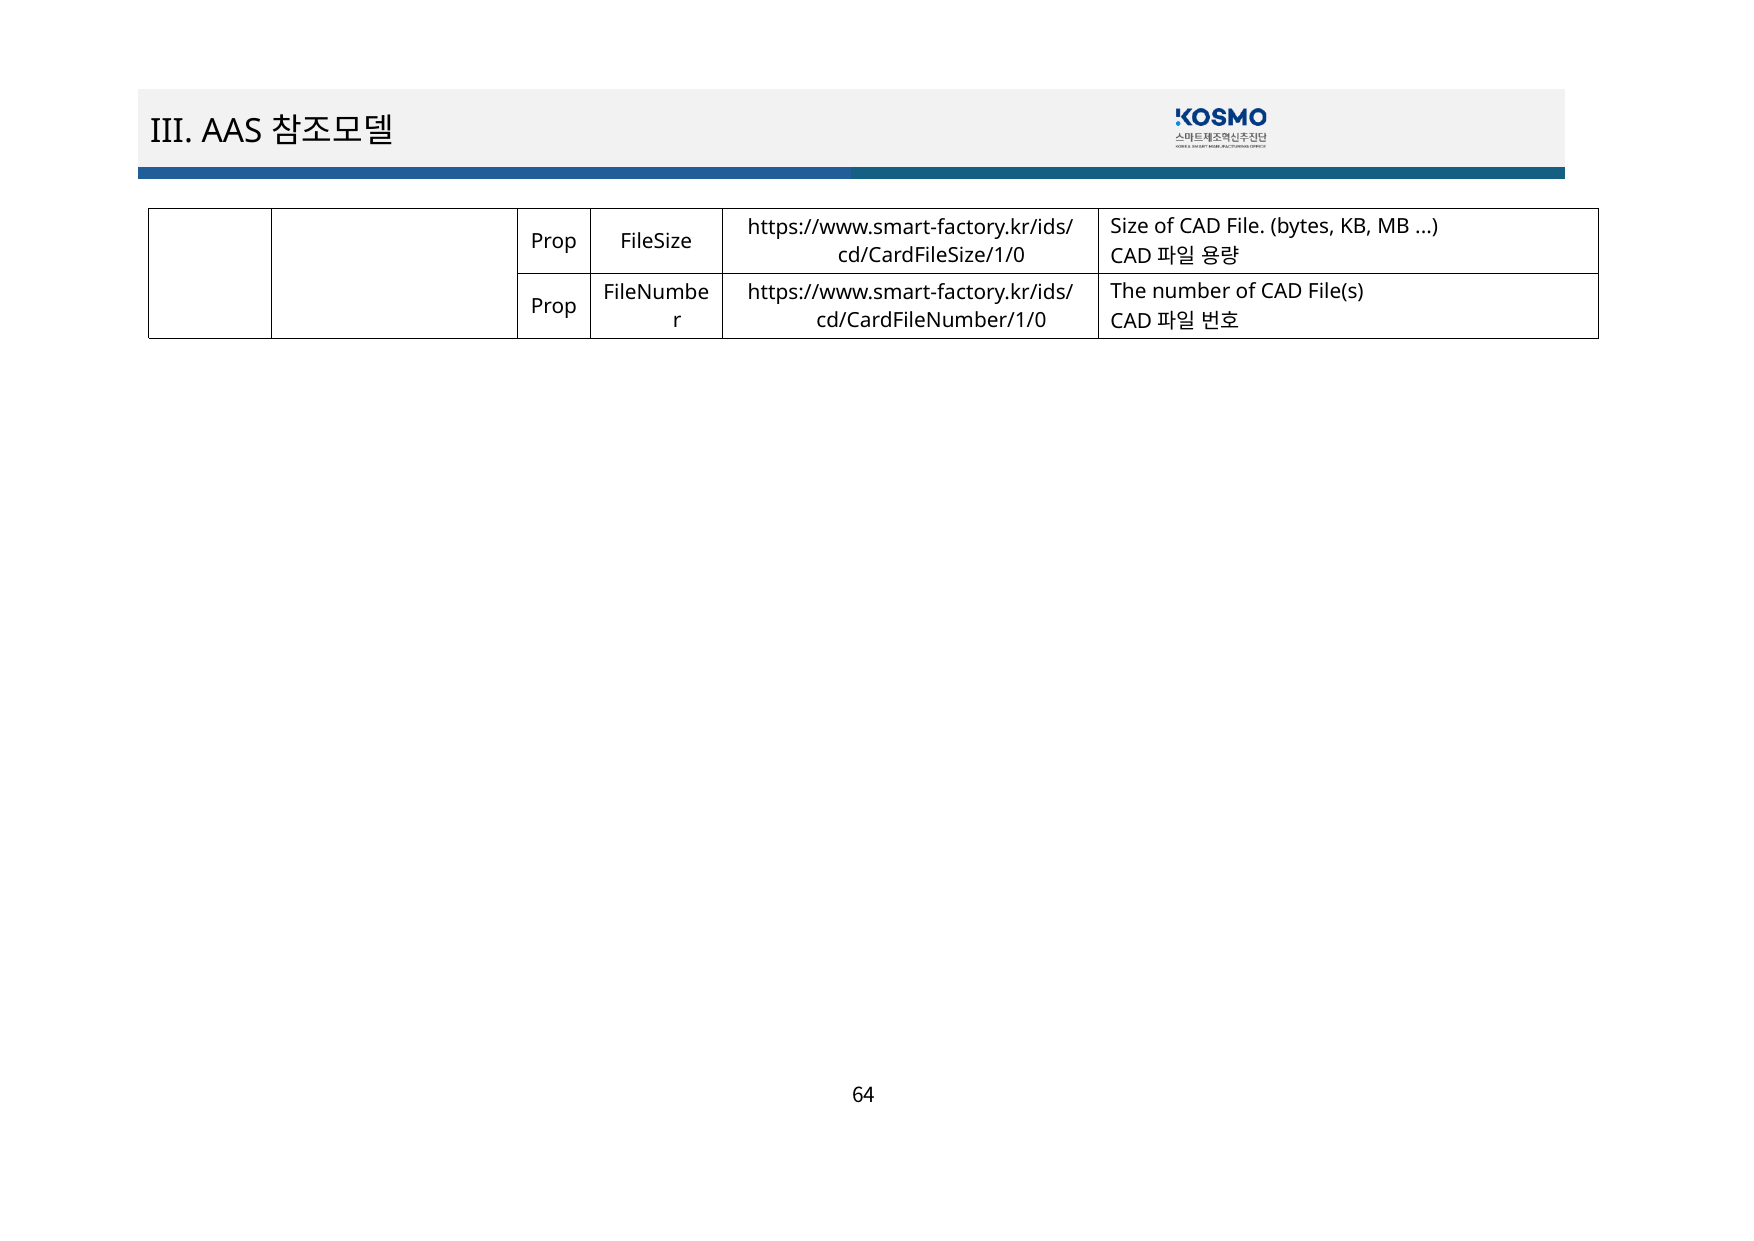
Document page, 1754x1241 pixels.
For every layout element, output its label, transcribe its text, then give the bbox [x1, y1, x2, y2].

table_cell Prop [518, 274, 590, 338]
table_cell The number of CAD File(s) CAD 파일 번호 [1099, 274, 1598, 338]
picture [1175, 108, 1267, 148]
table_cell https://www.smart-factory.kr/ids/cd/CardFileSize/1/0 [723, 209, 1098, 273]
table_cell FileSize [591, 209, 722, 273]
table_cell FileNumber [591, 274, 722, 338]
table_cell Size of CAD File. (bytes, KB, MB ...) CAD 파일 용량 [1099, 209, 1598, 273]
table_cell Prop [518, 209, 590, 273]
table_cell https://www.smart-factory.kr/ids/cd/CardFileNumber/1/0 [723, 274, 1098, 338]
